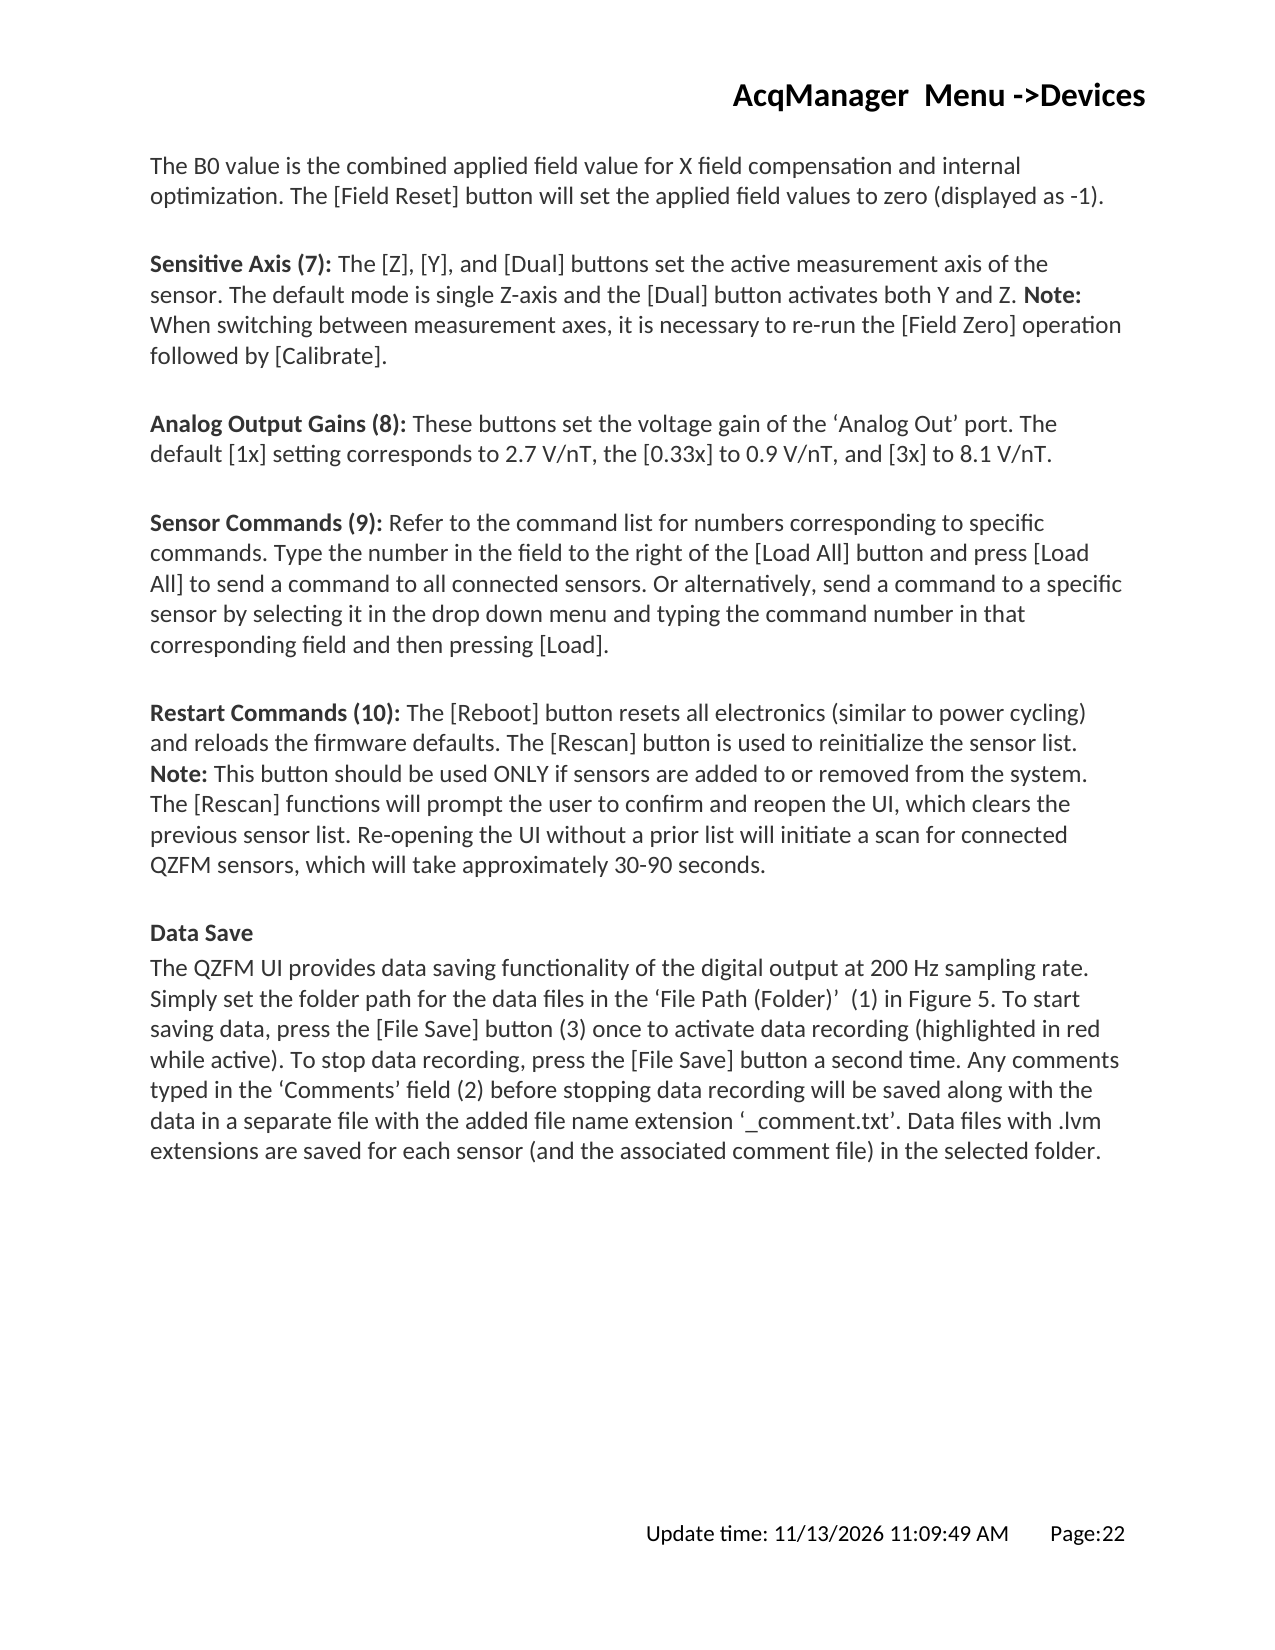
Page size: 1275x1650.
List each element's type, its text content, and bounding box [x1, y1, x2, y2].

subtitle Data Save [150, 917, 1125, 948]
text Sensor Commands (9): Refer to the command list for numbers corresponding to specific commands. Type the number in the field to the right of the [Load All] button and press [Load All] to send a command to all connected sensors. Or alternatively, send a command to a specific sensor by selecting it in the drop down menu and typing the command number in that corresponding field and then pressing [Load]. [150, 507, 1125, 659]
text Sensitive Axis (7): The [Z], [Y], and [Dual] buttons set the active measurement axis of the sensor. The default mode is single Z-axis and the [Dual] button activates both Y and Z. Note: When switching between measurement axes, it is necessary to re-run the [Field Zero] operation followed by [Calibrate]. [150, 248, 1125, 371]
text The QZFM UI provides data saving functionality of the digital output at 200 Hz sampling rate. Simply set the folder path for the data files in the ‘File Path (Folder)’ (1) in Figure 5. To start saving data, press the [File Save] button (3) once to activate data recording (highlighted in red while active). To stop data recording, press the [File Save] button a second time. Any comments typed in the ‘Comments’ field (2) before stopping data recording will be saved along with the data in a separate file with the added file name extension ‘_comment.txt’. Data files with .lvm extensions are saved for each sensor (and the associated comment file) in the selected folder. [150, 952, 1125, 1166]
text Analog Output Gains (8): These buttons set the voltage gain of the ‘Analog Out’ port. The default [1x] setting corresponds to 2.7 V/nT, the [0.33x] to 0.9 V/nT, and [3x] to 8.1 V/nT. [150, 408, 1125, 469]
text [150, 150, 1125, 211]
text Restart Commands (10): The [Reboot] button resets all electronics (similar to power cycling) and reloads the firmware defaults. The [Rescan] button is used to reinitialize the sensor list. Note: This button should be used ONLY if sensors are added to or removed from the system. The [Rescan] functions will prompt the user to confirm and reopen the UI, which clears the previous sensor list. Re-opening the UI without a prior list will initiate a scan for connected QZFM sensors, which will take approximately 30-90 seconds. [150, 697, 1125, 880]
